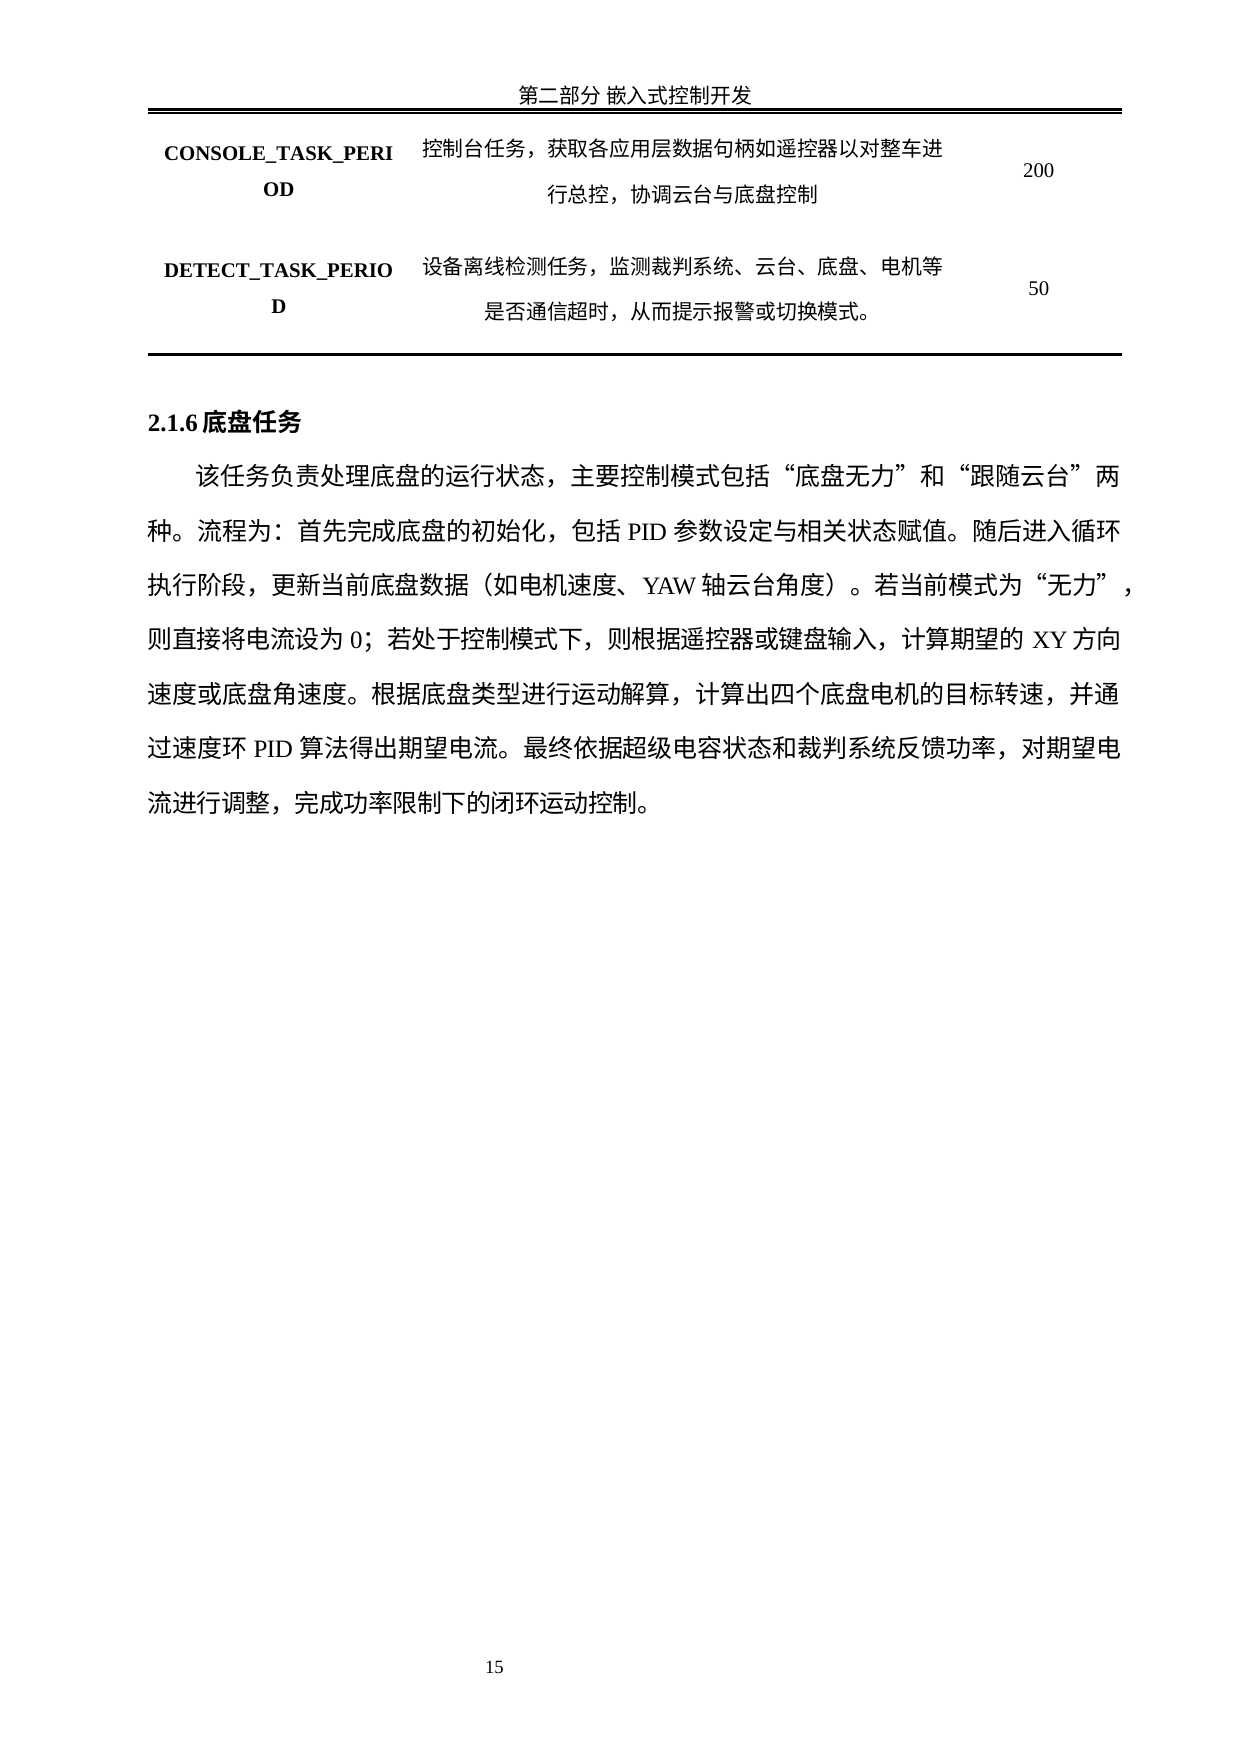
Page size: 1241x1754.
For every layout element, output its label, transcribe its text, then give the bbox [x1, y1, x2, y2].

text 该任务负责处理底盘的运行状态，主要控制模式包括“底盘无力”和“跟随云台”两种。流程为：首先完成底盘的初始化，包括 PID 参数设定与相关状态赋值。随后进入循环执行阶段，更新当前底盘数据（如电机速度、YAW 轴云台角度）。若当前模式为“无力”，则直接将电流设为 0；若处于控制模式下，则根据遥控器或键盘输入，计算期望的 XY 方向速度或底盘角速度。根据底盘类型进行运动解算，计算出四个底盘电机的目标转速，并通过速度环 PID 算法得出期望电流。最终依据超级电容状态和裁判系统反馈功率，对期望电流进行调整，完成功率限制下的闭环运动控制。 [148, 457, 1122, 819]
table_cell DETECT_TASK_PERIOD [148, 235, 409, 353]
table_cell 50 [955, 235, 1122, 353]
table_cell CONSOLE_TASK_PERIOD [148, 118, 409, 235]
table_cell 设备离线检测任务，监测裁判系统、云台、底盘、电机等是否通信超时，从而提示报警或切换模式。 [410, 235, 955, 353]
text 2.1.6底盘任务 [148, 402, 1122, 439]
table_cell 200 [955, 118, 1122, 235]
table_cell 控制台任务，获取各应用层数据句柄如遥控器以对整车进行总控，协调云台与底盘控制 [410, 118, 955, 235]
